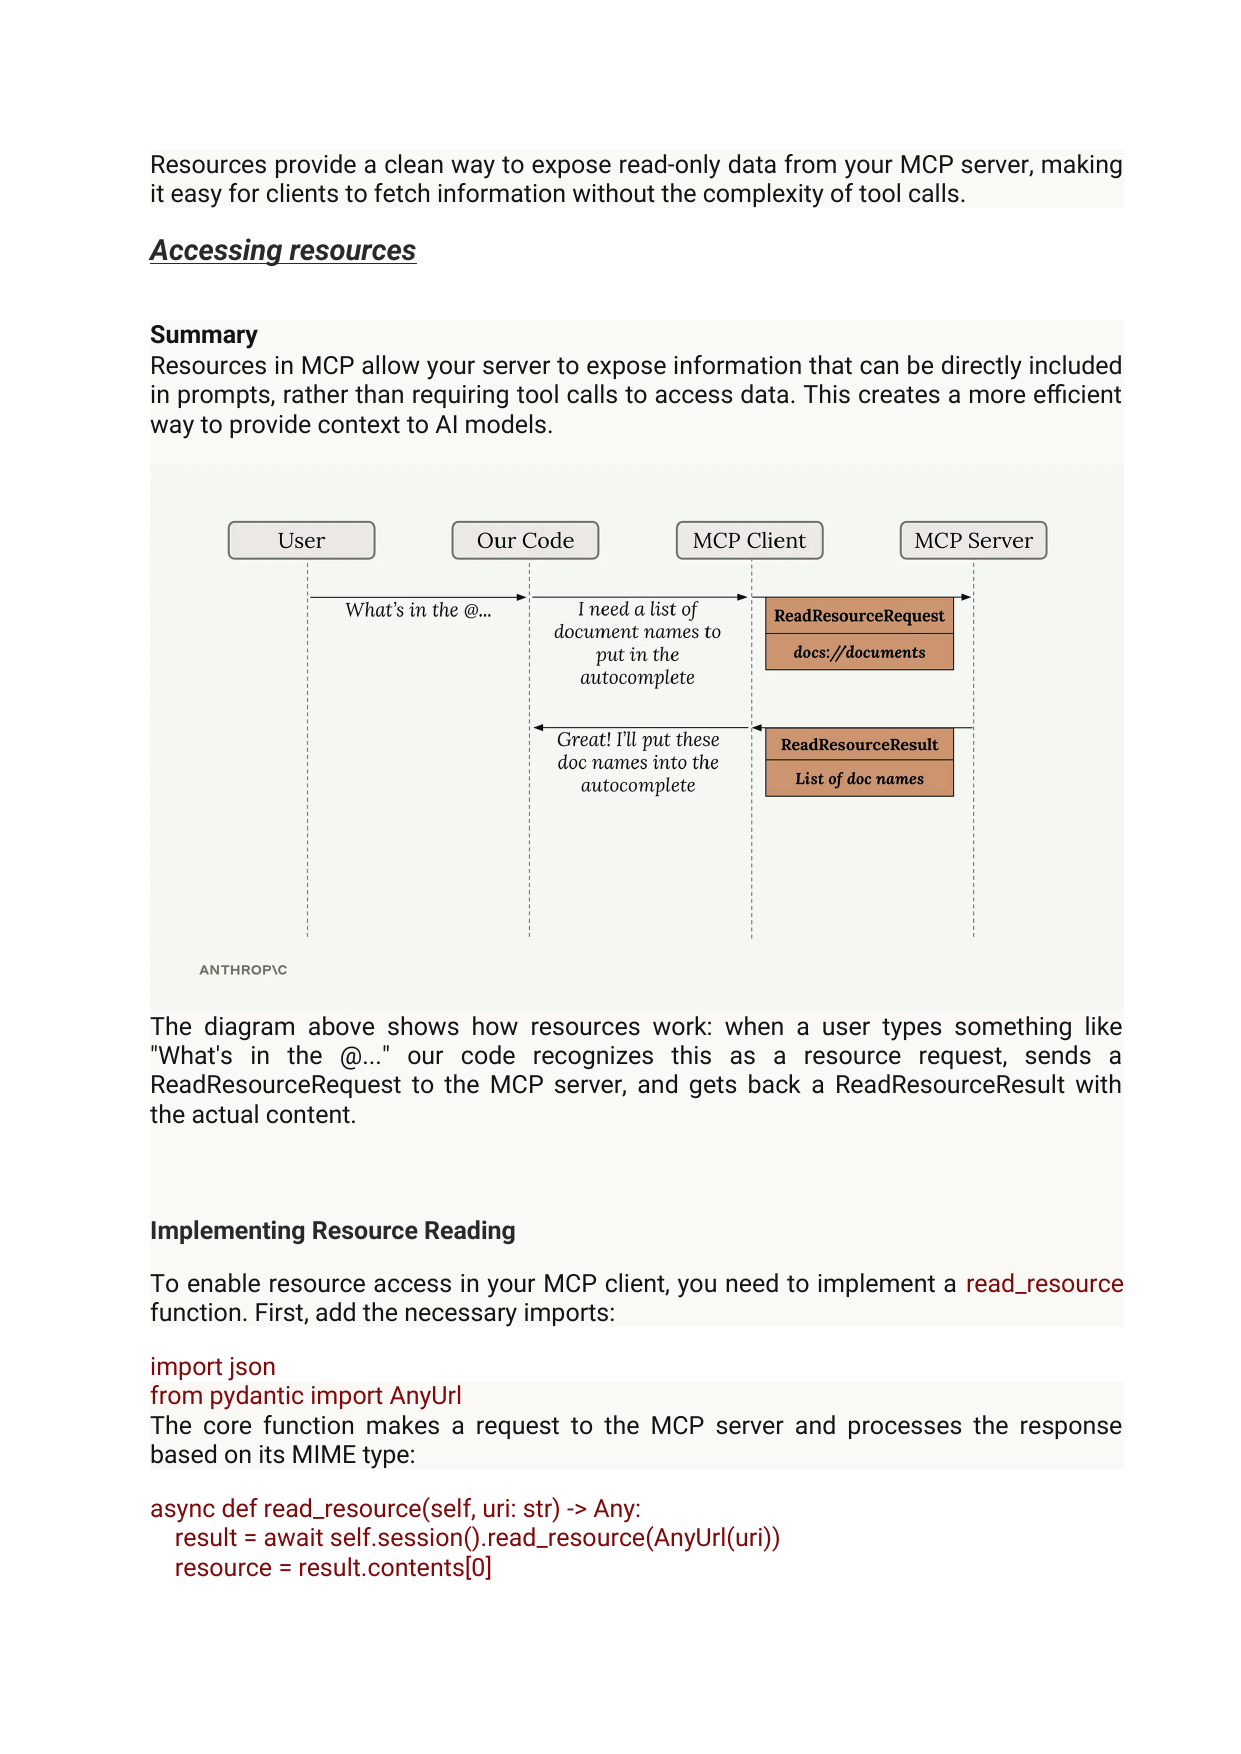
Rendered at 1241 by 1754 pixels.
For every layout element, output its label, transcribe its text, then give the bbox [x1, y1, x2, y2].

text Resources provide a clean way to expose read-only data from your MCP server, making it easy for clients to fetch information without the complexity of tool calls. [150, 150, 1124, 208]
text async def read_resource(self, uri: str) -> Any: [150, 1494, 1124, 1524]
text Accessing resources [150, 233, 1124, 268]
subtitle Implementing Resource Reading [150, 1217, 1124, 1246]
text To enable resource access in your MCP client, you need to implement a read_resource function. First, add the necessary imports: [150, 1269, 1124, 1327]
text The core function makes a request to the MCP server and processes the response based on its MIME type: [150, 1411, 1124, 1469]
text from pydantic import AnyUrl [150, 1382, 1124, 1411]
text import json [150, 1352, 1124, 1382]
text Resources in MCP allow your server to expose information that can be directly included in prompts, rather than requiring tool calls to access data. This creates a more efficient way to provide context to AI models. [150, 351, 1124, 439]
text result = await self.session().read_resource(AnyUrl(uri)) [150, 1524, 1124, 1553]
text resource = result.contents[0] [150, 1553, 1124, 1582]
subtitle Summary [150, 320, 1124, 349]
text The diagram above shows how resources work: when a user types something like "What's in the @..." our code recognizes this as a resource request, sends a ReadResourceRequest to the MCP server, and gets back a ReadResourceResult with the actual content. [150, 1012, 1124, 1129]
picture [150, 464, 1124, 1012]
